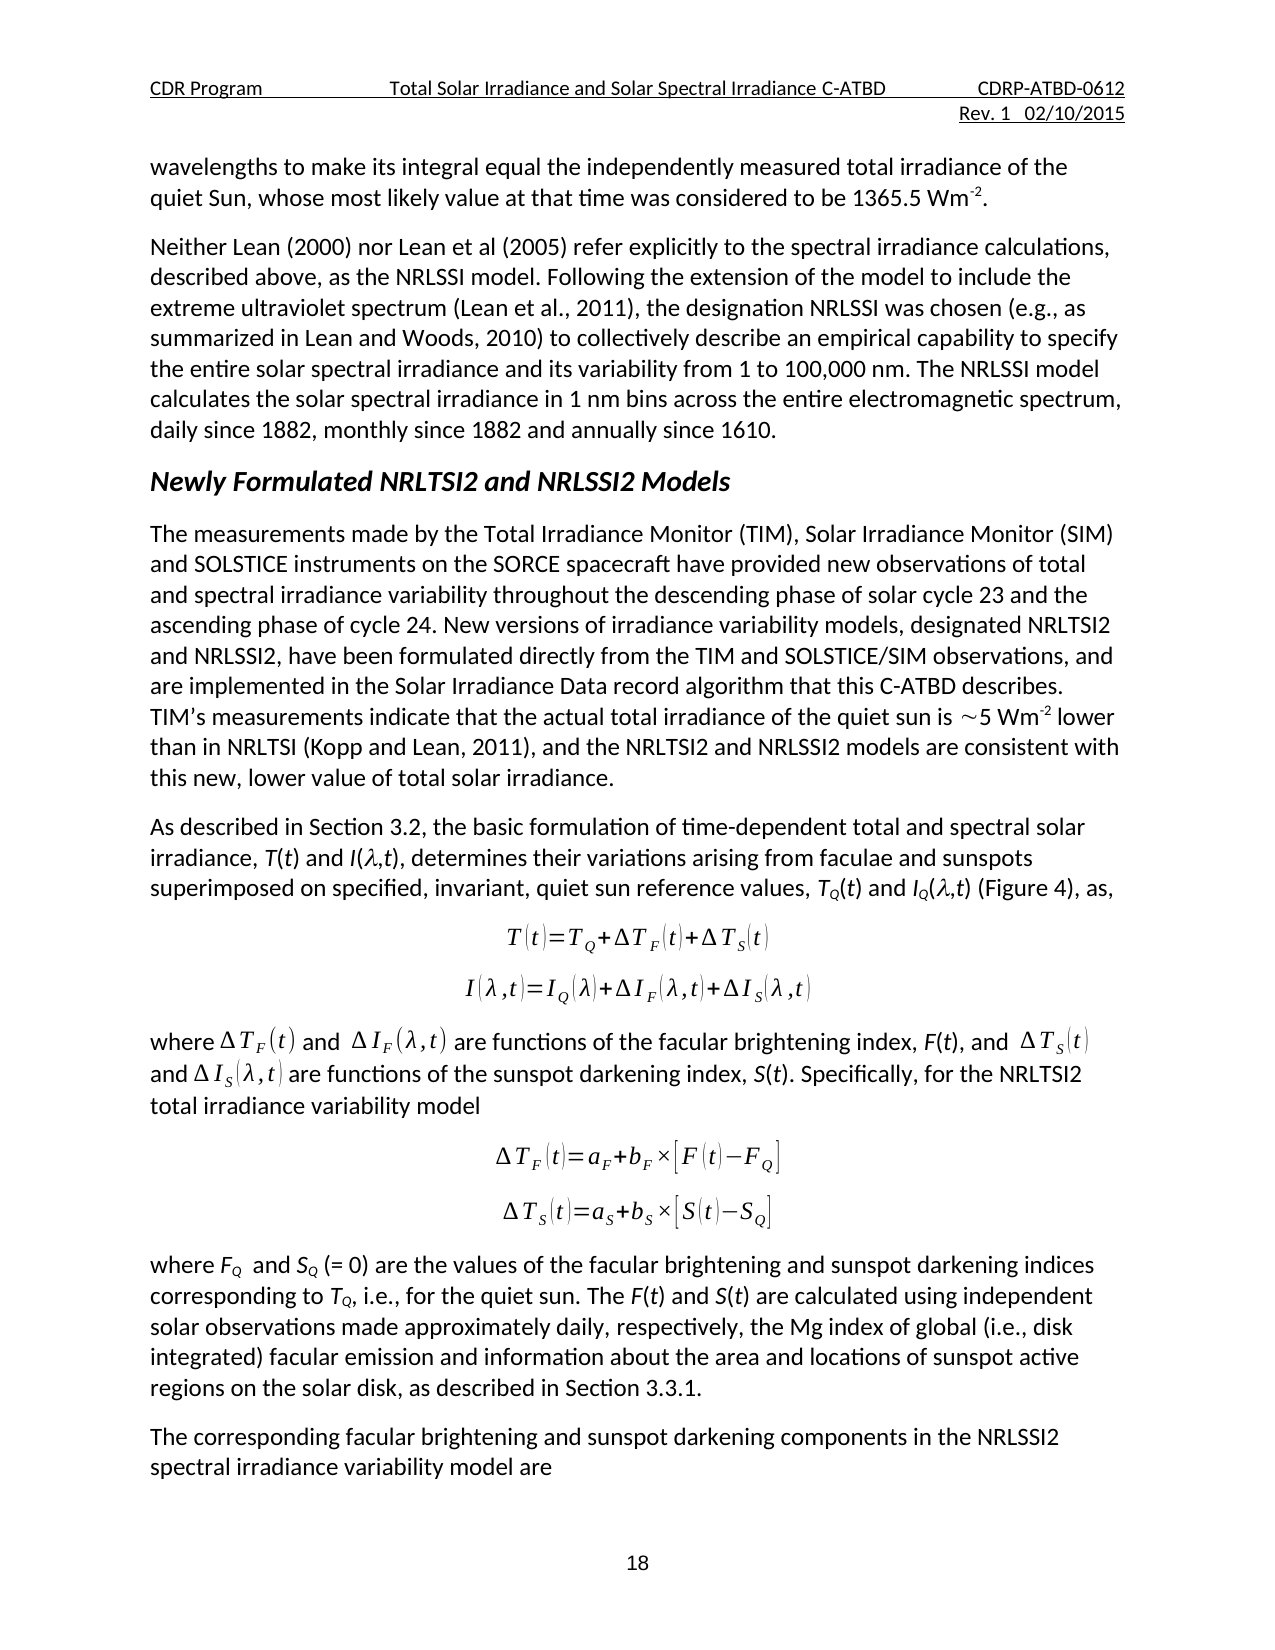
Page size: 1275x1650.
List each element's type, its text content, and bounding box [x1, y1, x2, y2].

text The corresponding facular brightening and sunspot darkening components in the NRLSSI2 spectral irradiance variability model are [150, 1421, 1125, 1482]
text Newly Formulated NRLTSI2 and NRLSSI2 Models [150, 463, 1125, 499]
text The measurements made by the Total Irradiance Monitor (TIM), Solar Irradiance Monitor (SIM) and SOLSTICE instruments on the SORCE spacecraft have provided new observations of total and spectral irradiance variability throughout the descending phase of solar cycle 23 and the ascending phase of cycle 24. New versions of irradiance variability models, designated NRLTSI2 and NRLSSI2, have been formulated directly from the TIM and SOLSTICE/SIM observations, and are implemented in the Solar Irradiance Data record algorithm that this C-ATBD describes. TIM’s measurements indicate that the actual total irradiance of the quiet sun is 5 Wm-2 lower than in NRLTSI (Kopp and Lean, 2011), and the NRLTSI2 and NRLSSI2 models are consistent with this new, lower value of total solar irradiance. [150, 518, 1125, 792]
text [150, 151, 1125, 212]
text where and are functions of the facular brightening index, F(t), and and are functions of the sunspot darkening index, S(t). Specifically, for the NRLTSI2 total irradiance variability model [150, 1025, 1125, 1121]
text As described in Section 3.2, the basic formulation of time-dependent total and spectral solar irradiance, T(t) and I(,t), determines their variations arising from faculae and sunspots superimposed on specified, invariant, quiet sun reference values, TQ(t) and IQ(,t) (Figure 4), as, [150, 811, 1125, 903]
text where FQ and SQ (= 0) are the values of the facular brightening and sunspot darkening indices corresponding to TQ, i.e., for the quiet sun. The F(t) and S(t) are calculated using independent solar observations made approximately daily, respectively, the Mg index of global (i.e., disk integrated) facular emission and information about the area and locations of sunspot active regions on the solar disk, as described in Section 3.3.1. [150, 1249, 1125, 1402]
text Neither Lean (2000) nor Lean et al (2005) refer explicitly to the spectral irradiance calculations, described above, as the NRLSSI model. Following the extension of the model to include the extreme ultraviolet spectrum (Lean et al., 2011), the designation NRLSSI was chosen (e.g., as summarized in Lean and Woods, 2010) to collectively describe an empirical capability to specify the entire solar spectral irradiance and its variability from 1 to 100,000 nm. The NRLSSI model calculates the solar spectral irradiance in 1 nm bins across the entire electromagnetic spectrum, daily since 1882, monthly since 1882 and annually since 1610. [150, 231, 1125, 445]
